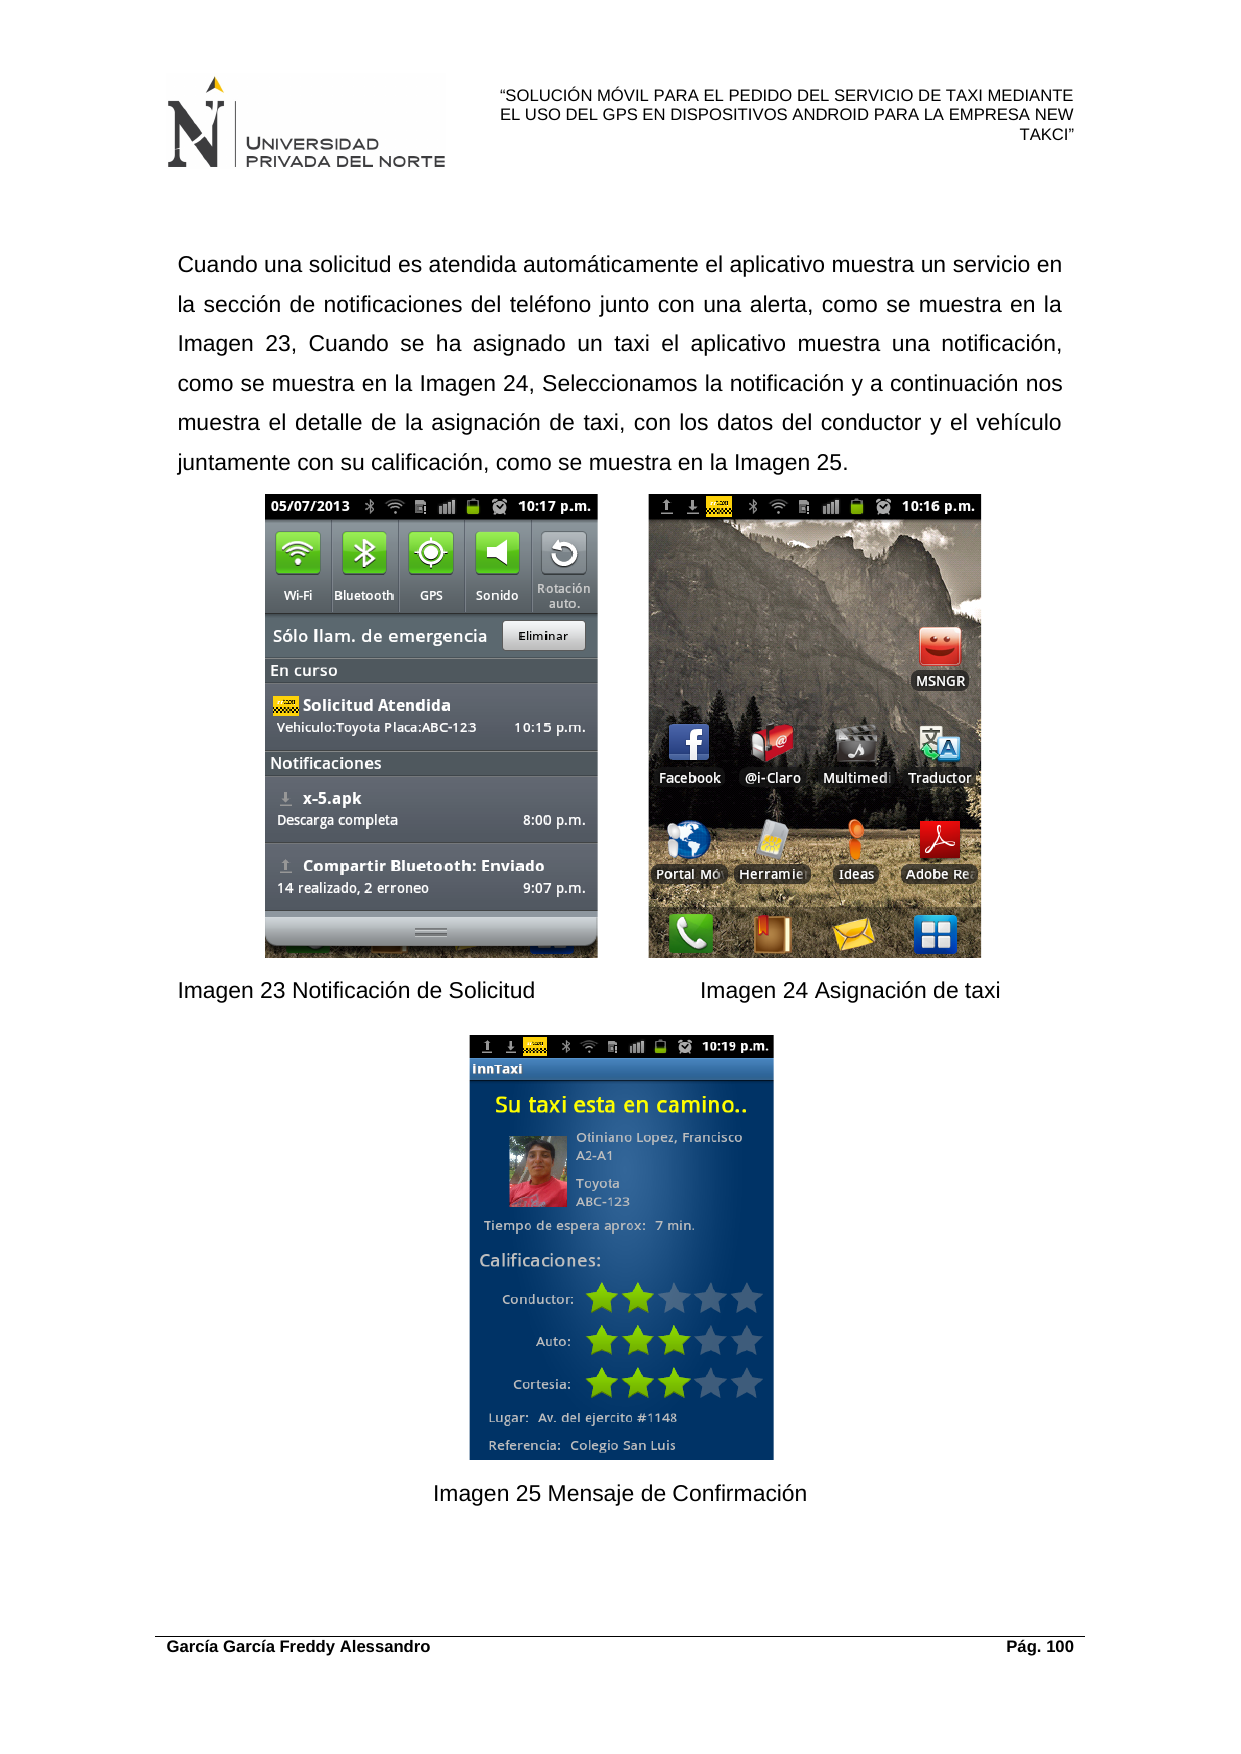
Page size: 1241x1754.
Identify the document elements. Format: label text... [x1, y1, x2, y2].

picture [166, 73, 447, 169]
picture [648, 494, 982, 958]
text Imagen 23 Notificación de Solicitud Imagen 24 Asignación de taxi [177, 977, 1063, 1003]
picture [469, 1035, 774, 1460]
text Imagen 25 Mensaje de Confirmación [177, 1480, 1063, 1506]
text Cuando una solicitud es atendida automáticamente el aplicativo muestra un servicio en la sección de notificaciones del teléfono junto con una alerta, como se muestra en la Imagen 23, Cuando se ha asignado un taxi el aplicativo muestra una notificación, como se muestra en la Imagen 24, Seleccionamos la notificación y a continuación nos muestra el detalle de la asignación de taxi, con los datos del conductor y el vehículo juntamente con su calificación, como se muestra en la Imagen 25. [177, 251, 1063, 475]
picture [265, 494, 598, 958]
